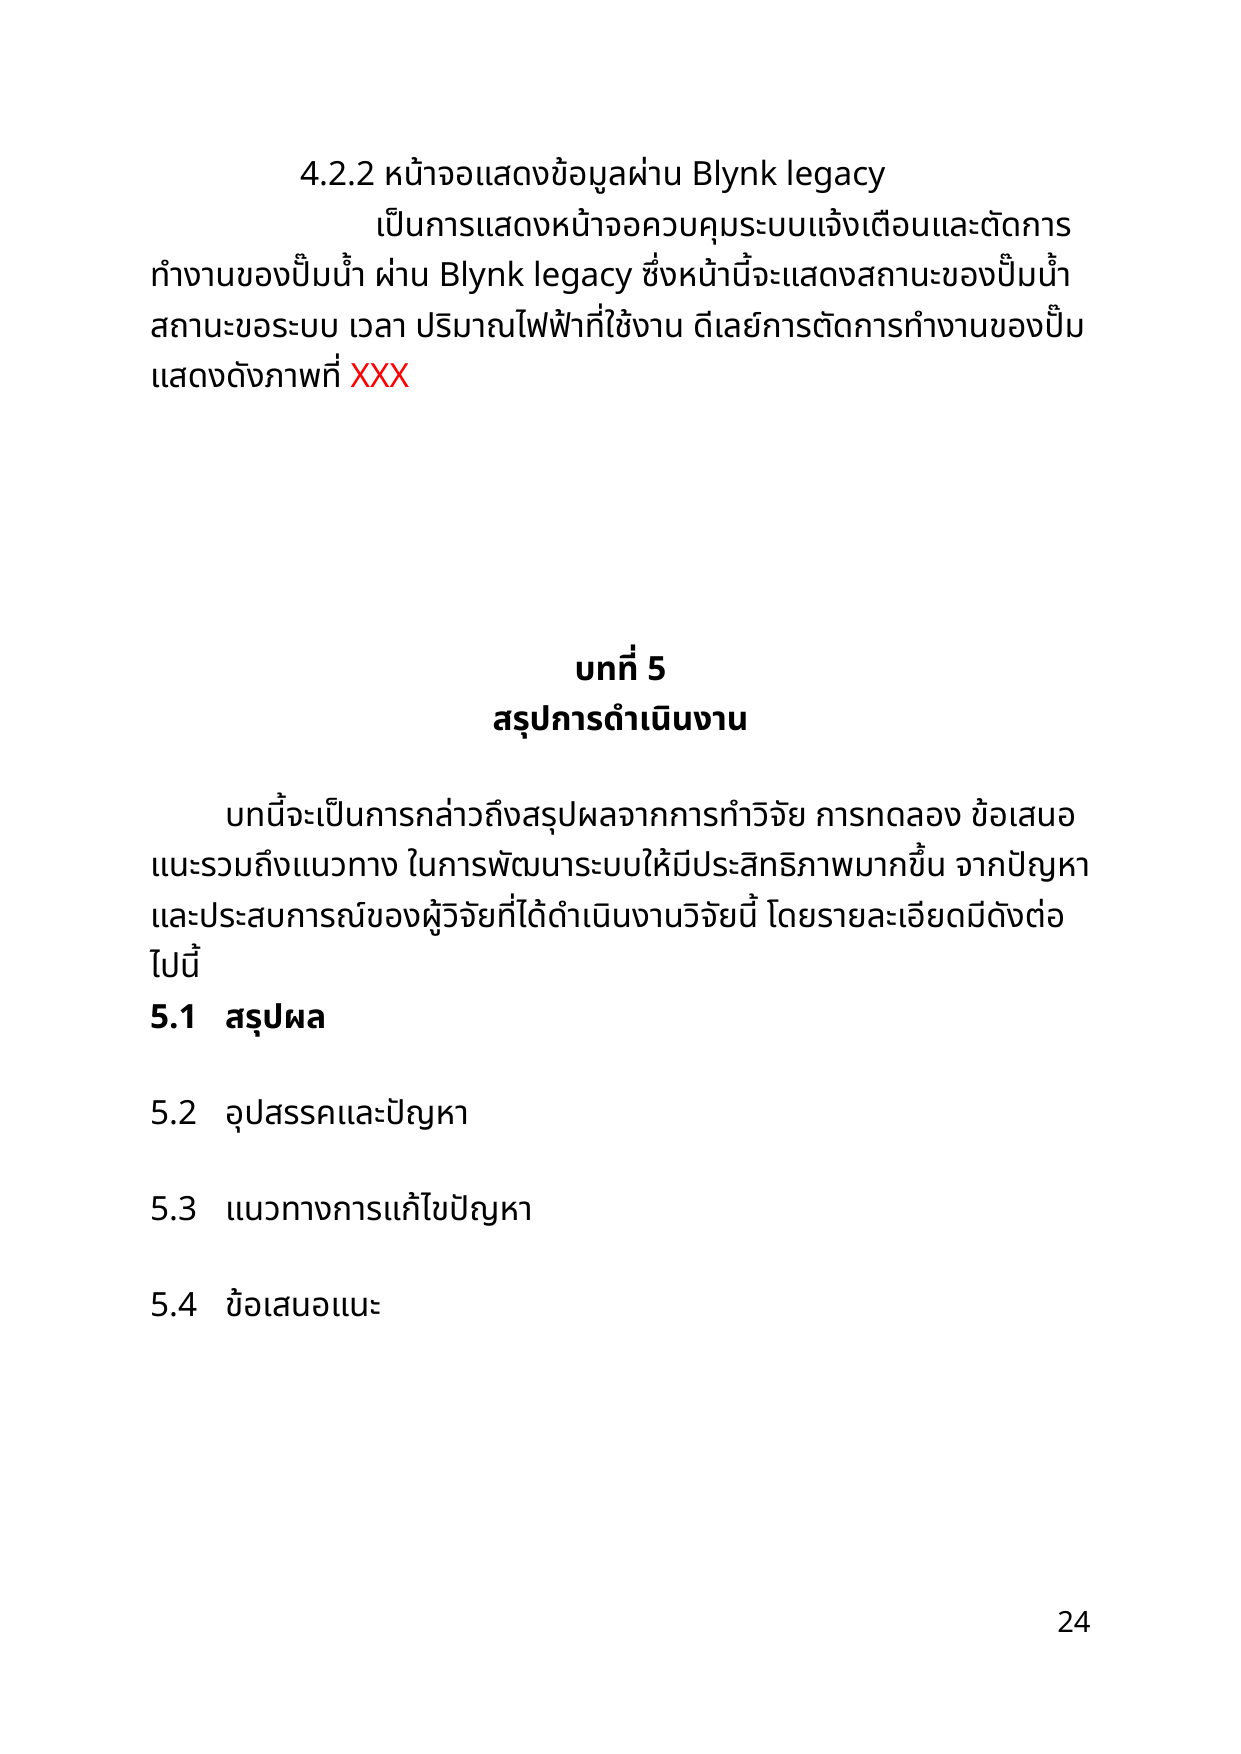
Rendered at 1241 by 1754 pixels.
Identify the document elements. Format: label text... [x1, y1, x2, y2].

text บทที่ 5 [150, 644, 1090, 695]
text 5.3 แนวทางการแก้ไขปัญหา [150, 1184, 1090, 1235]
text สรุปการดำเนินงาน [150, 695, 1090, 745]
text เป็นการแสดงหน้าจอควบคุมระบบแจ้งเตือนและตัดการทำงานของปั๊มน้ำ ผ่าน Blynk legacy ซึ่งหน้านี้จะแสดงสถานะของปั๊มน้ำ สถานะขอระบบ เวลา ปริมาณไฟฟ้าที่ใช้งาน ดีเลย์การตัดการทำงานของปั๊ม แสดงดังภาพที่ XXX [150, 201, 1090, 403]
text 5.2 อุปสรรคและปัญหา [150, 1088, 1090, 1139]
text 5.4 ข้อเสนอแนะ [150, 1281, 1090, 1331]
text 4.2.2 หน้าจอแสดงข้อมูลผ่าน Blynk legacy [150, 150, 1090, 201]
text บทนี้จะเป็นการกล่าวถึงสรุปผลจากการทำวิจัย การทดลอง ข้อเสนอแนะรวมถึงแนวทาง ในการพัฒนาระบบให้มีประสิทธิภาพมากขึ้น จากปัญหาและประสบการณ์ของผู้วิจัยที่ได้ดำเนินงานวิจัยนี้ โดยรายละเอียดมีดังต่อไปนี้ [150, 791, 1090, 992]
text 5.1 สรุปผล [150, 992, 1090, 1043]
